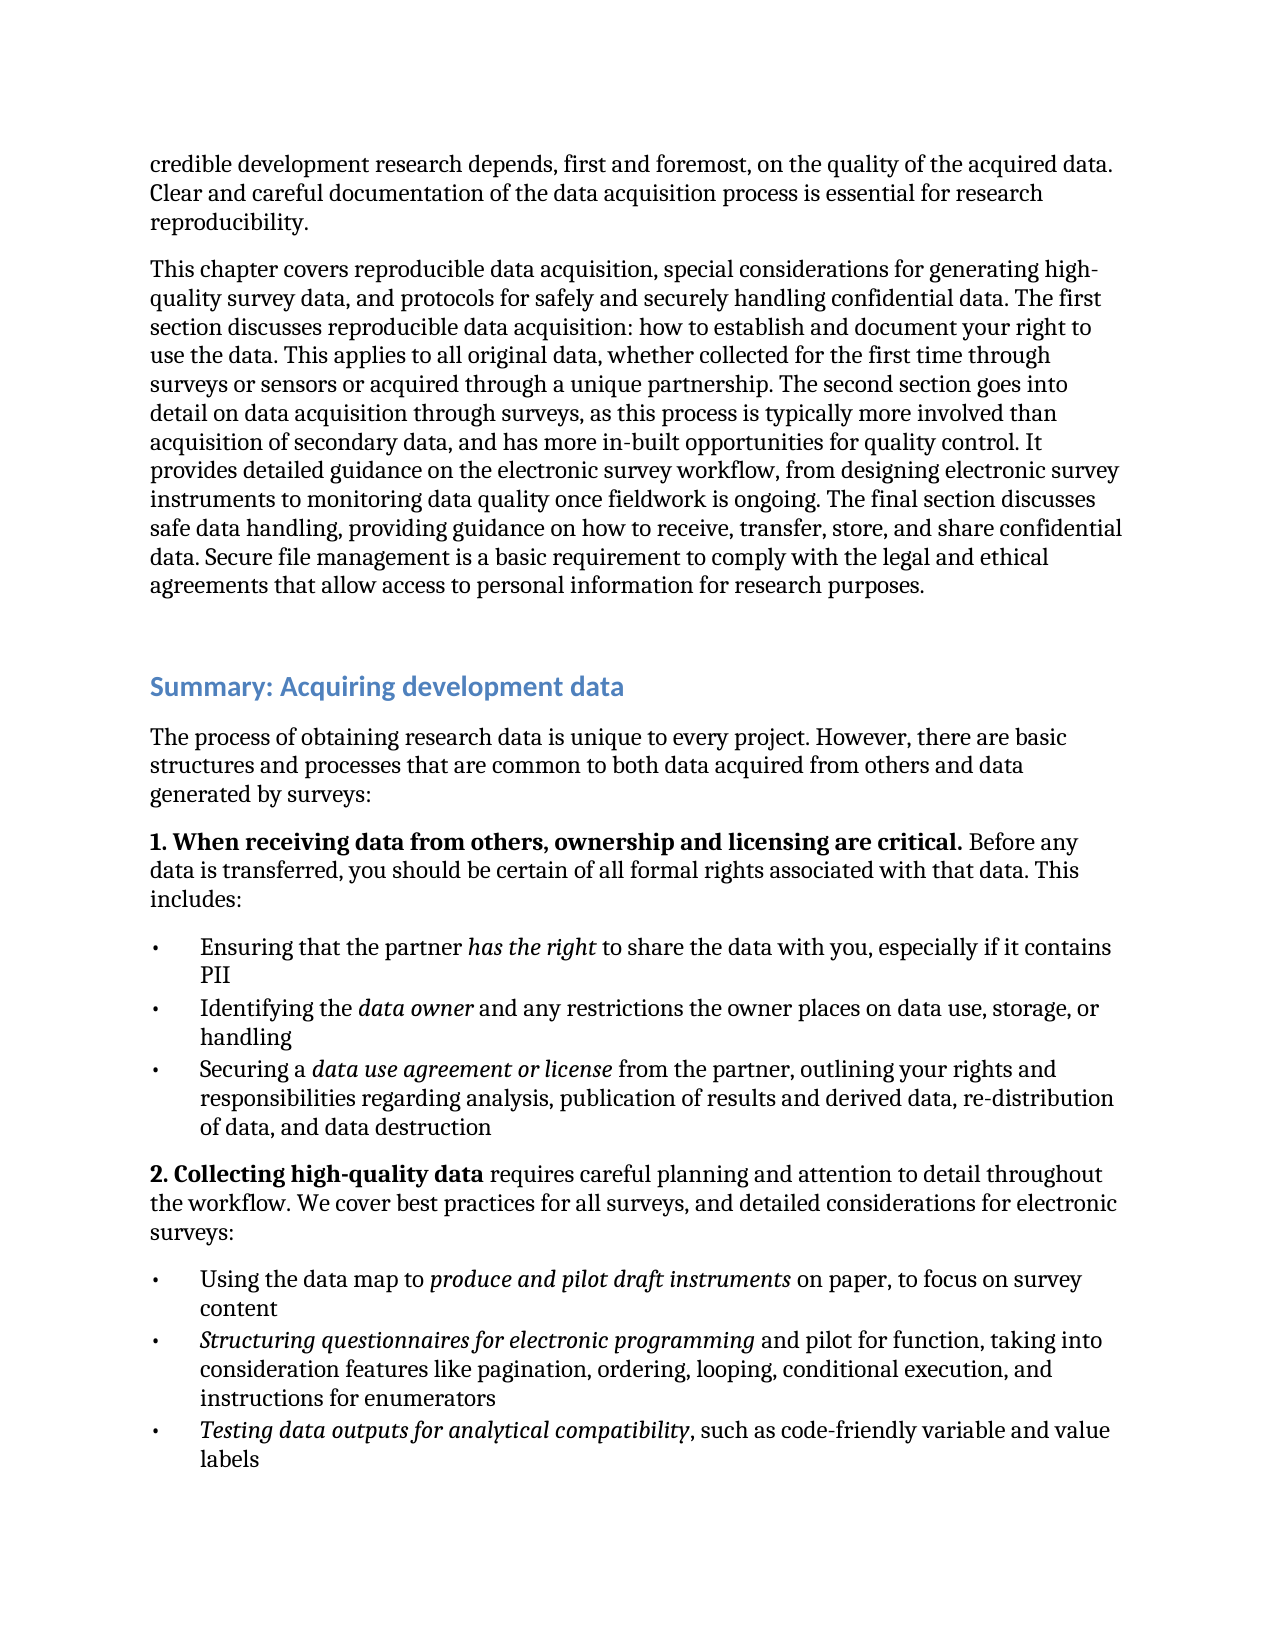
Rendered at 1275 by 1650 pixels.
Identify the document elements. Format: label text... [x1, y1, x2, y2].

list Ensuring that the partner has the right to share the data with you, especially if it contains PII [150, 933, 1125, 990]
list Testing data outputs for analytical compatibility, such as code-friendly variable and value labels [150, 1416, 1125, 1474]
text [150, 150, 1125, 236]
list Identifying the data owner and any restrictions the owner places on data use, storage, or handling [150, 994, 1125, 1051]
list Using the data map to produce and pilot draft instruments on paper, to focus on survey content [150, 1265, 1125, 1323]
text 1. When receiving data from others, ownership and licensing are critical. Before any data is transferred, you should be certain of all formal rights associated with that data. This includes: [150, 828, 1125, 914]
text 2. Collecting high-quality data requires careful planning and attention to detail throughout the workflow. We cover best practices for all surveys, and detailed considerations for electronic surveys: [150, 1160, 1125, 1246]
list Structuring questionnaires for electronic programming and pilot for function, taking into consideration features like pagination, ordering, looping, conditional execution, and instructions for enumerators [150, 1326, 1125, 1413]
text This chapter covers reproducible data acquisition, special considerations for generating high-quality survey data, and protocols for safely and securely handling confidential data. The first section discusses reproducible data acquisition: how to establish and document your right to use the data. This applies to all original data, whether collected for the first time through surveys or sensors or acquired through a unique partnership. The second section goes into detail on data acquisition through surveys, as this process is typically more involved than acquisition of secondary data, and has more in-built opportunities for quality control. It provides detailed guidance on the electronic survey workflow, from designing electronic survey instruments to monitoring data quality once fieldwork is ongoing. The final section discusses safe data handling, providing guidance on how to receive, transfer, store, and share confidential data. Secure file management is a basic requirement to comply with the legal and ethical agreements that allow access to personal information for research purposes. [150, 255, 1125, 600]
text The process of obtaining research data is unique to every project. However, there are basic structures and processes that are common to both data acquired from others and data generated by surveys: [150, 723, 1125, 809]
subtitle Summary: Acquiring development data [150, 668, 1125, 704]
list Securing a data use agreement or license from the partner, outlining your rights and responsibilities regarding analysis, publication of results and derived data, re-distribution of data, and data destruction [150, 1055, 1125, 1141]
